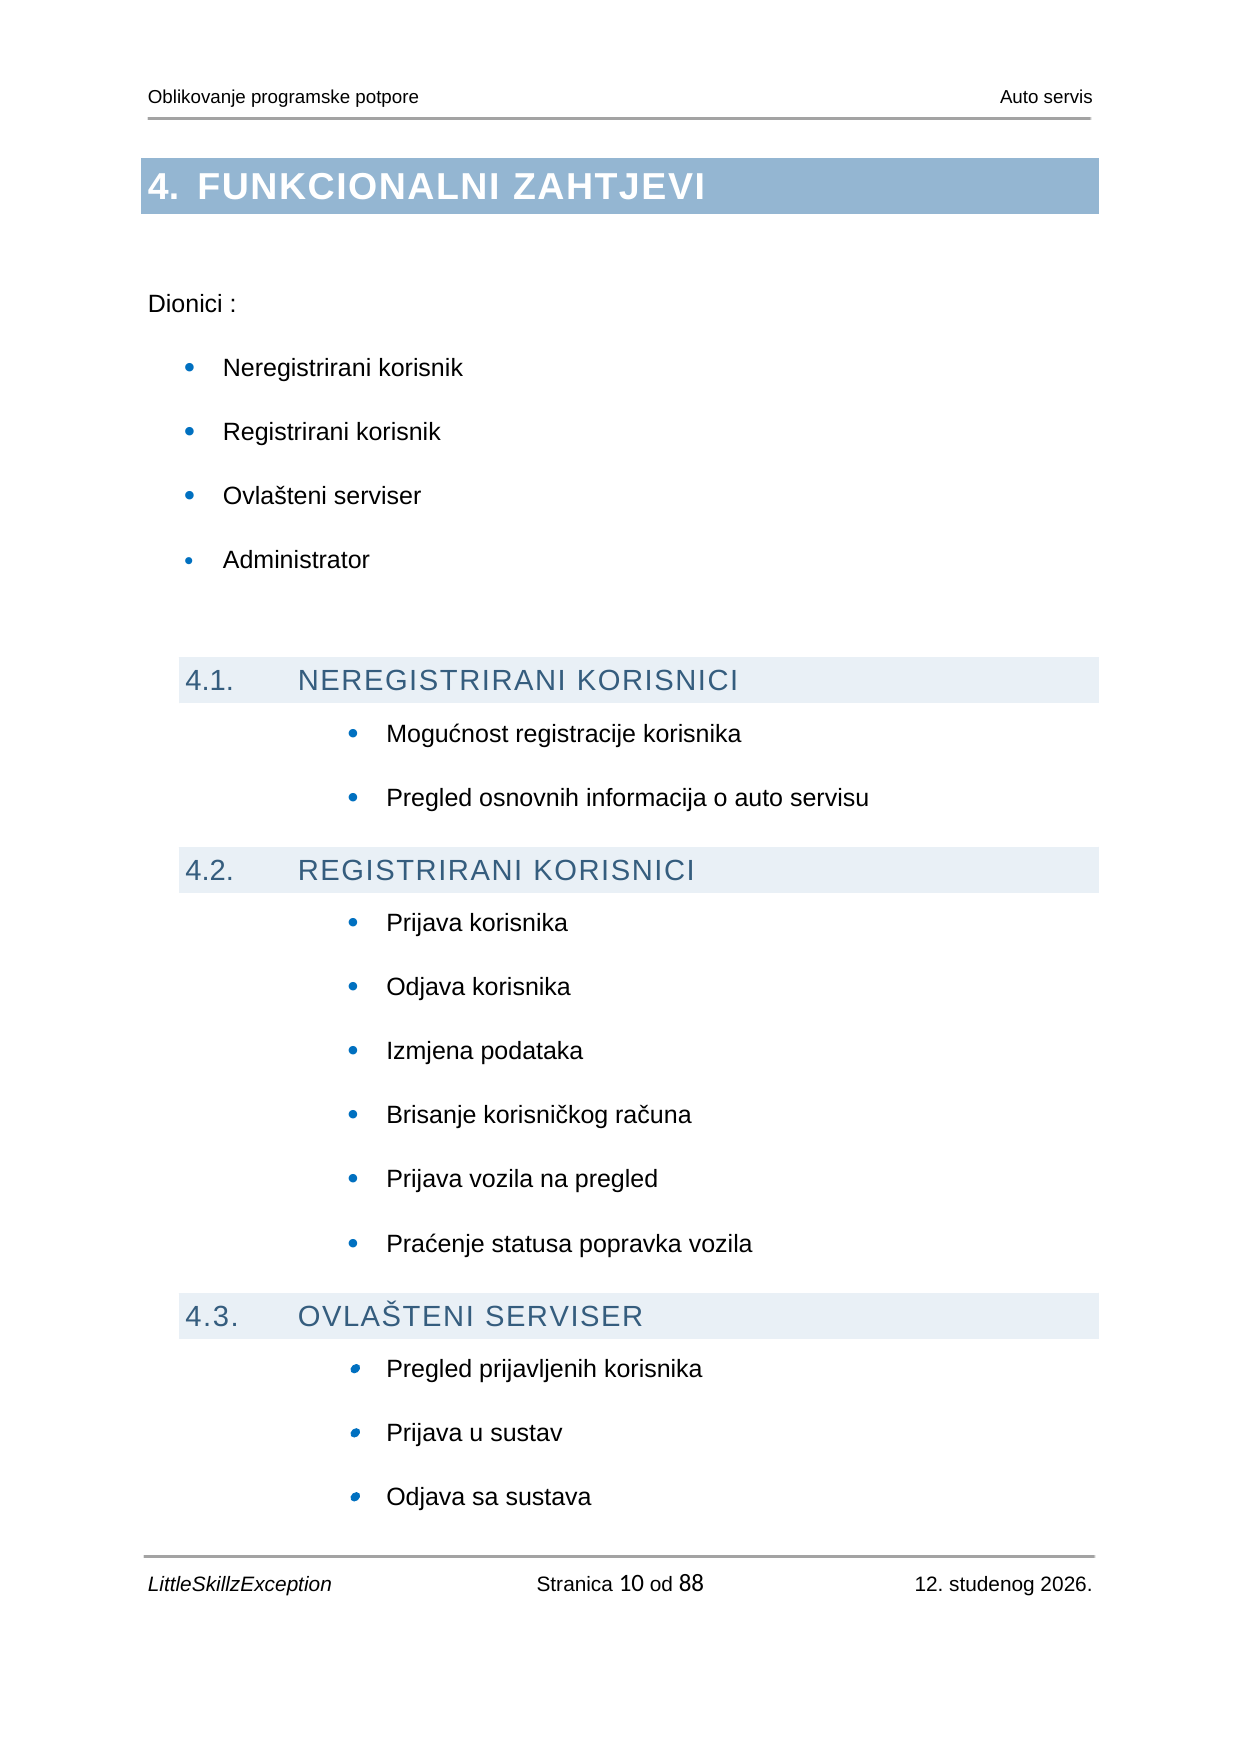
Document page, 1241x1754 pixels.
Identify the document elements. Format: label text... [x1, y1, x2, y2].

list Pregled osnovnih informacija o auto servisu [348, 783, 1093, 812]
list Ovlašteni serviser [185, 481, 1093, 510]
list Administrator [185, 545, 1093, 574]
list Prijava u sustav [348, 1418, 1093, 1447]
text Dionici : [148, 246, 1093, 317]
subtitle REGISTRIRANI KORISNICI [185, 853, 1093, 887]
list Prijava vozila na pregled [348, 1164, 1093, 1193]
list Praćenje statusa popravka vozila [348, 1228, 1093, 1257]
subtitle OVLAŠTENI SERVISER [185, 1299, 1093, 1332]
list Brisanje korisničkog računa [348, 1100, 1093, 1129]
list Neregistrirani korisnik [185, 353, 1093, 382]
list Odjava korisnika [348, 972, 1093, 1001]
list Mogućnost registracije korisnika [348, 719, 1093, 747]
list Pregled prijavljenih korisnika [348, 1354, 1093, 1383]
list Prijava korisnika [348, 908, 1093, 937]
subtitle NEREGISTRIRANI KORISNICI [185, 664, 1093, 697]
list Odjava sa sustava [348, 1482, 1093, 1511]
list Registrirani korisnik [185, 417, 1093, 446]
subtitle Funkcionalni zahtjevi [148, 164, 1093, 207]
list Izmjena podataka [348, 1036, 1093, 1065]
